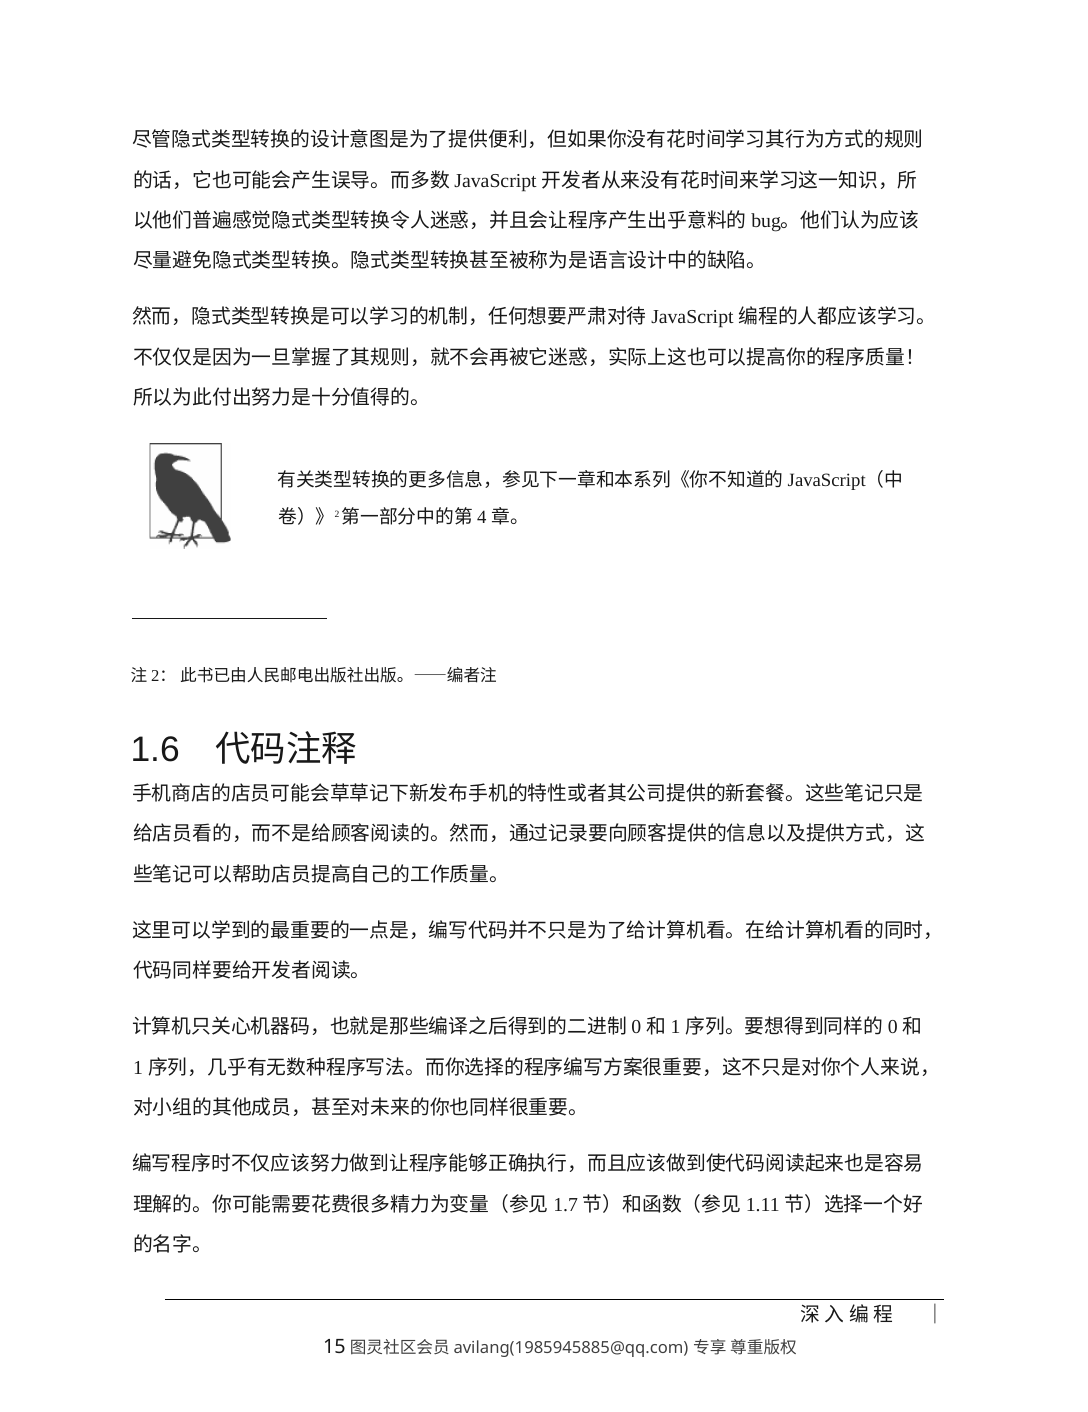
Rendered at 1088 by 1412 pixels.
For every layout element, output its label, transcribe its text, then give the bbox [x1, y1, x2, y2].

text 然而，隐式类型转换是可以学习的机制，任何想要严肃对待 JavaScript 编程的人都应该学习。不仅仅是因为一旦掌握了其规则，就不会再被它迷惑，实际上这也可以提高你的程序质量！所以为此付出努力是十分值得的。 [132, 301, 932, 410]
text 这里可以学到的最重要的一点是，编写代码并不只是为了给计算机看。在给计算机看的同时，代码同样要给开发者阅读。 [132, 914, 932, 983]
text 计算机只关心机器码，也就是那些编译之后得到的二进制 0 和 1 序列。要想得到同样的 0 和 1 序列，几乎有无数种程序写法。而你选择的程序编写方案很重要，这不只是对你个人来说，对小组的其他成员，甚至对未来的你也同样很重要。 [132, 1011, 932, 1120]
text 有关类型转换的更多信息，参见下一章和本系列《你不知道的 JavaScript（中卷）》2 第一部分中的第 4 章。 [231, 464, 911, 529]
text 编写程序时不仅应该努力做到让程序能够正确执行，而且应该做到使代码阅读起来也是容易理解的。你可能需要花费很多精力为变量（参见 1.7 节）和函数（参见 1.11 节）选择一个好的名字。 [132, 1148, 932, 1257]
text 注 2： 此书已由人民邮电出版社出版。——编者注 [130, 662, 932, 686]
text 1.6 代码注释 [130, 721, 932, 772]
picture [149, 443, 231, 549]
text 尽管隐式类型转换的设计意图是为了提供便利，但如果你没有花时间学习其行为方式的规则的话，它也可能会产生误导。而多数 JavaScript 开发者从来没有花时间来学习这一知识，所以他们普遍感觉隐式类型转换令人迷惑，并且会让程序产生出乎意料的 bug。他们认为应该尽量避免隐式类型转换。隐式类型转换甚至被称为是语言设计中的缺陷。 [132, 124, 932, 273]
text 手机商店的店员可能会草草记下新发布手机的特性或者其公司提供的新套餐。这些笔记只是给店员看的，而不是给顾客阅读的。然而，通过记录要向顾客提供的信息以及提供方式，这些笔记可以帮助店员提高自己的工作质量。 [132, 777, 932, 887]
